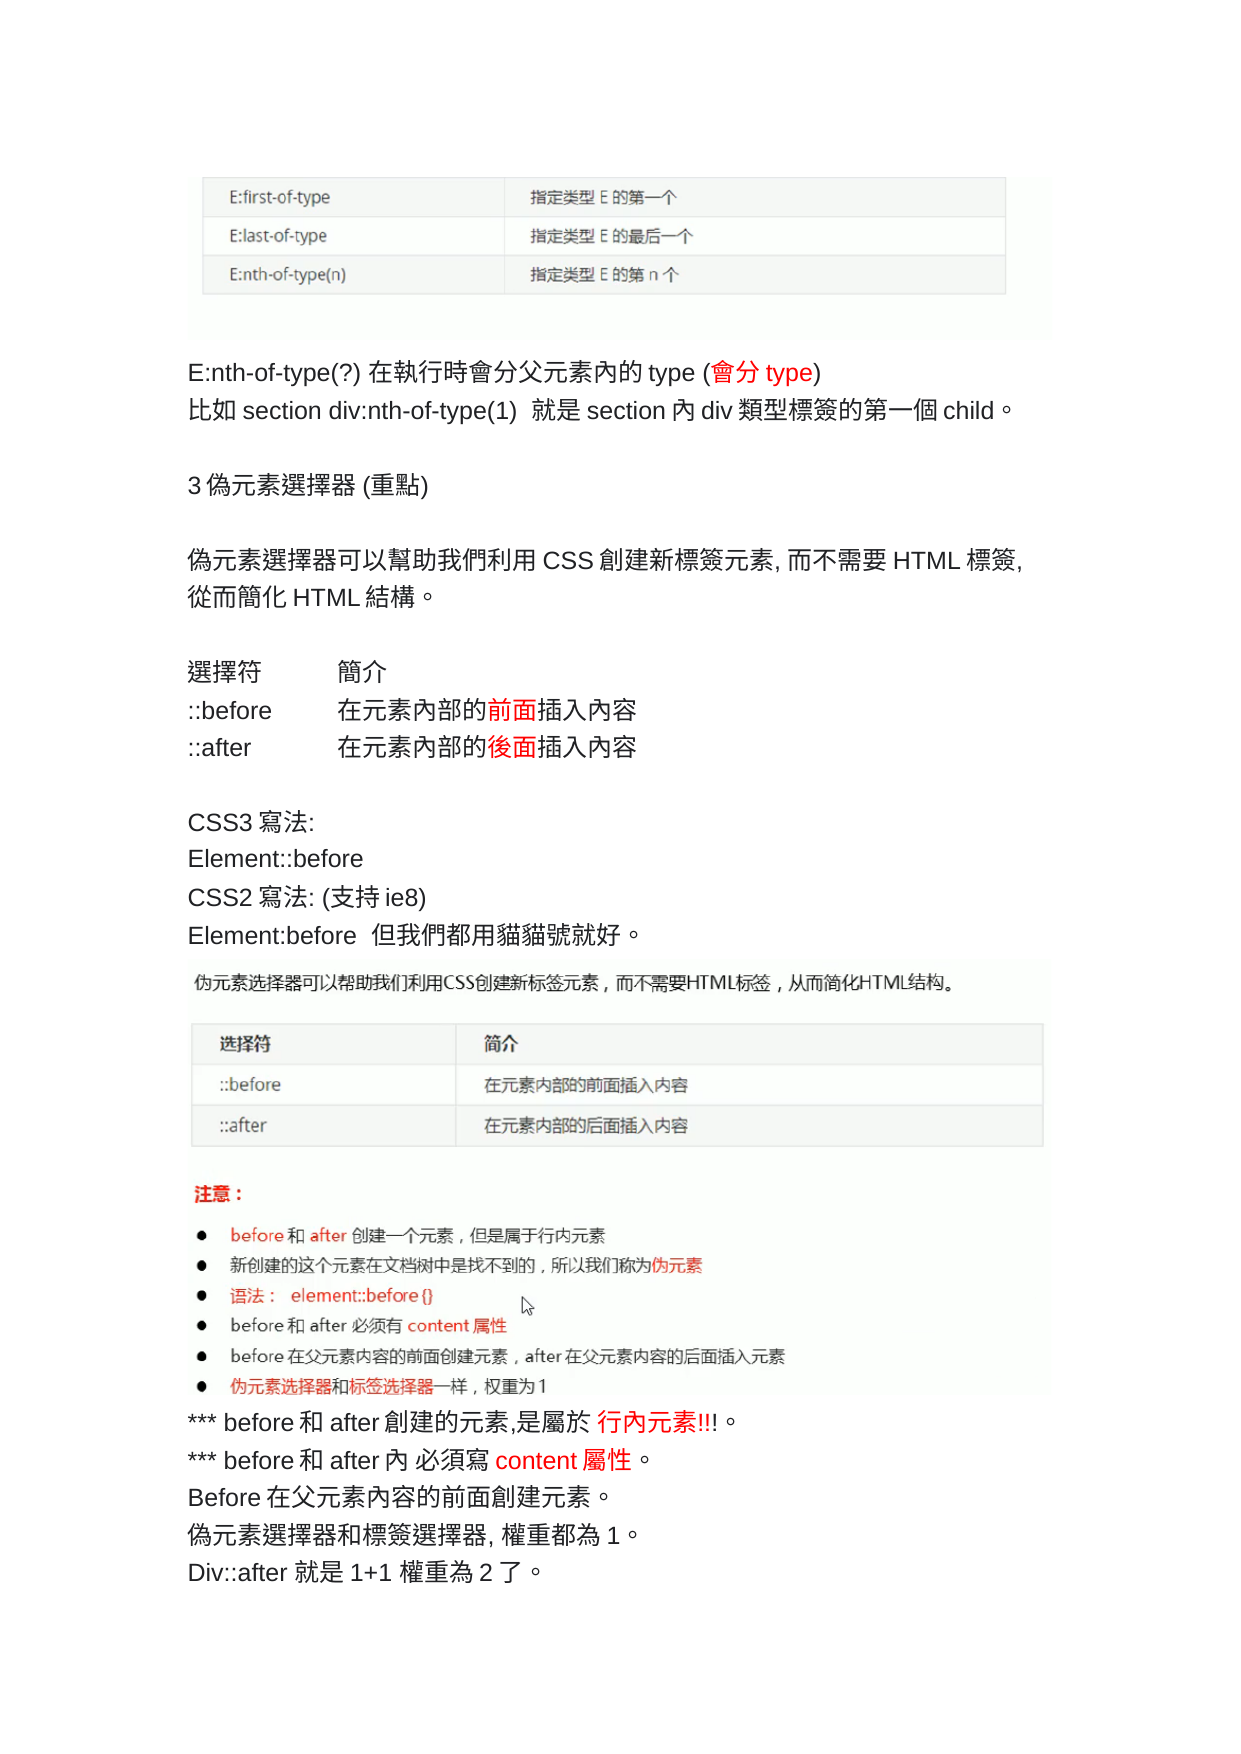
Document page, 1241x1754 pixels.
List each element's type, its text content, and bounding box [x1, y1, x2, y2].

picture [187, 959, 1052, 1395]
text CSS3寫法: [187, 802, 1053, 839]
text 選擇符 簡介 [187, 652, 1053, 689]
text Before在父元素內容的前面創建元素。 [187, 1477, 1053, 1514]
text 3偽元素選擇器 (重點) [187, 464, 1053, 502]
text Div::after 就是1+1 權重為2了。 [187, 1552, 1053, 1589]
text ::before 在元素內部的前面插入內容 [187, 689, 1053, 727]
picture [187, 177, 1053, 340]
text Element:before 但我們都用貓貓號就好。 [187, 914, 1053, 952]
text 偽元素選擇器和標簽選擇器, 權重都為1。 [187, 1514, 1053, 1552]
text Element::before [187, 839, 1053, 877]
text ::after 在元素內部的後面插入內容 [187, 727, 1053, 764]
text *** before和after創建的元素,是屬於 行內元素!!!。 [187, 1402, 1053, 1439]
text 偽元素選擇器可以幫助我們利用CSS創建新標簽元素, 而不需要HTML標簽, 從而簡化HTML結構。 [187, 539, 1053, 614]
text *** before和after內 必須寫content屬性。 [187, 1439, 1053, 1477]
text 比如section div:nth-of-type(1) 就是section內div類型標簽的第一個child。 [187, 389, 1053, 427]
text E:nth-of-type(?) 在執行時會分父元素內的type (會分type) [187, 352, 1053, 389]
text CSS2寫法: (支持ie8) [187, 877, 1053, 914]
